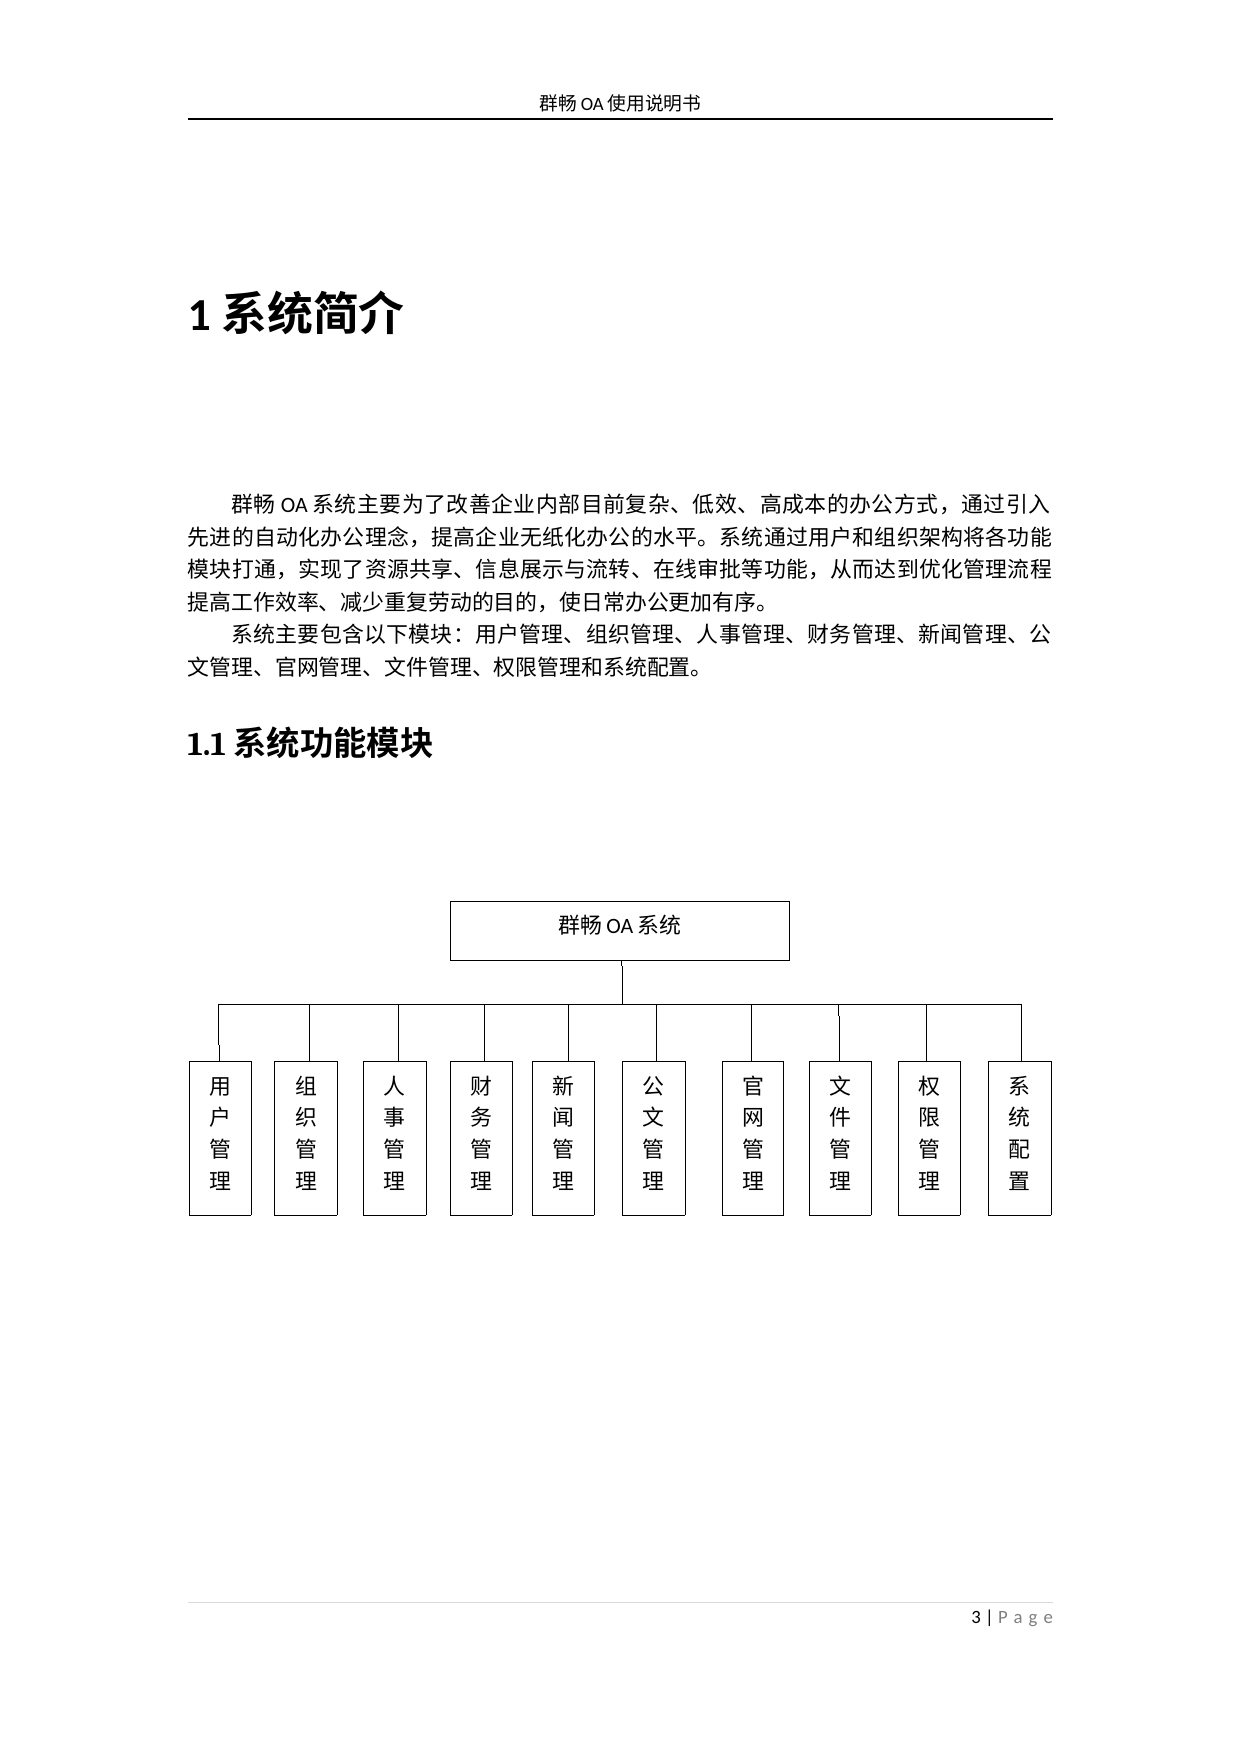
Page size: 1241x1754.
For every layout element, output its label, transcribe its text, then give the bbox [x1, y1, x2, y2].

text 群畅OA系统主要为了改善企业内部目前复杂、低效、高成本的办公方式，通过引入先进的自动化办公理念，提高企业无纸化办公的水平。系统通过用户和组织架构将各功能模块打通，实现了资源共享、信息展示与流转、在线审批等功能，从而达到优化管理流程、提高工作效率、减少重复劳动的目的，使日常办公更加有序。 [187, 487, 1053, 617]
text 系统主要包含以下模块：用户管理、组织管理、人事管理、财务管理、新闻管理、公文管理、官网管理、文件管理、权限管理和系统配置。 [187, 617, 1053, 682]
subtitle 1 系统简介 [187, 261, 1053, 359]
subtitle 1.1 系统功能模块 [187, 709, 1053, 774]
